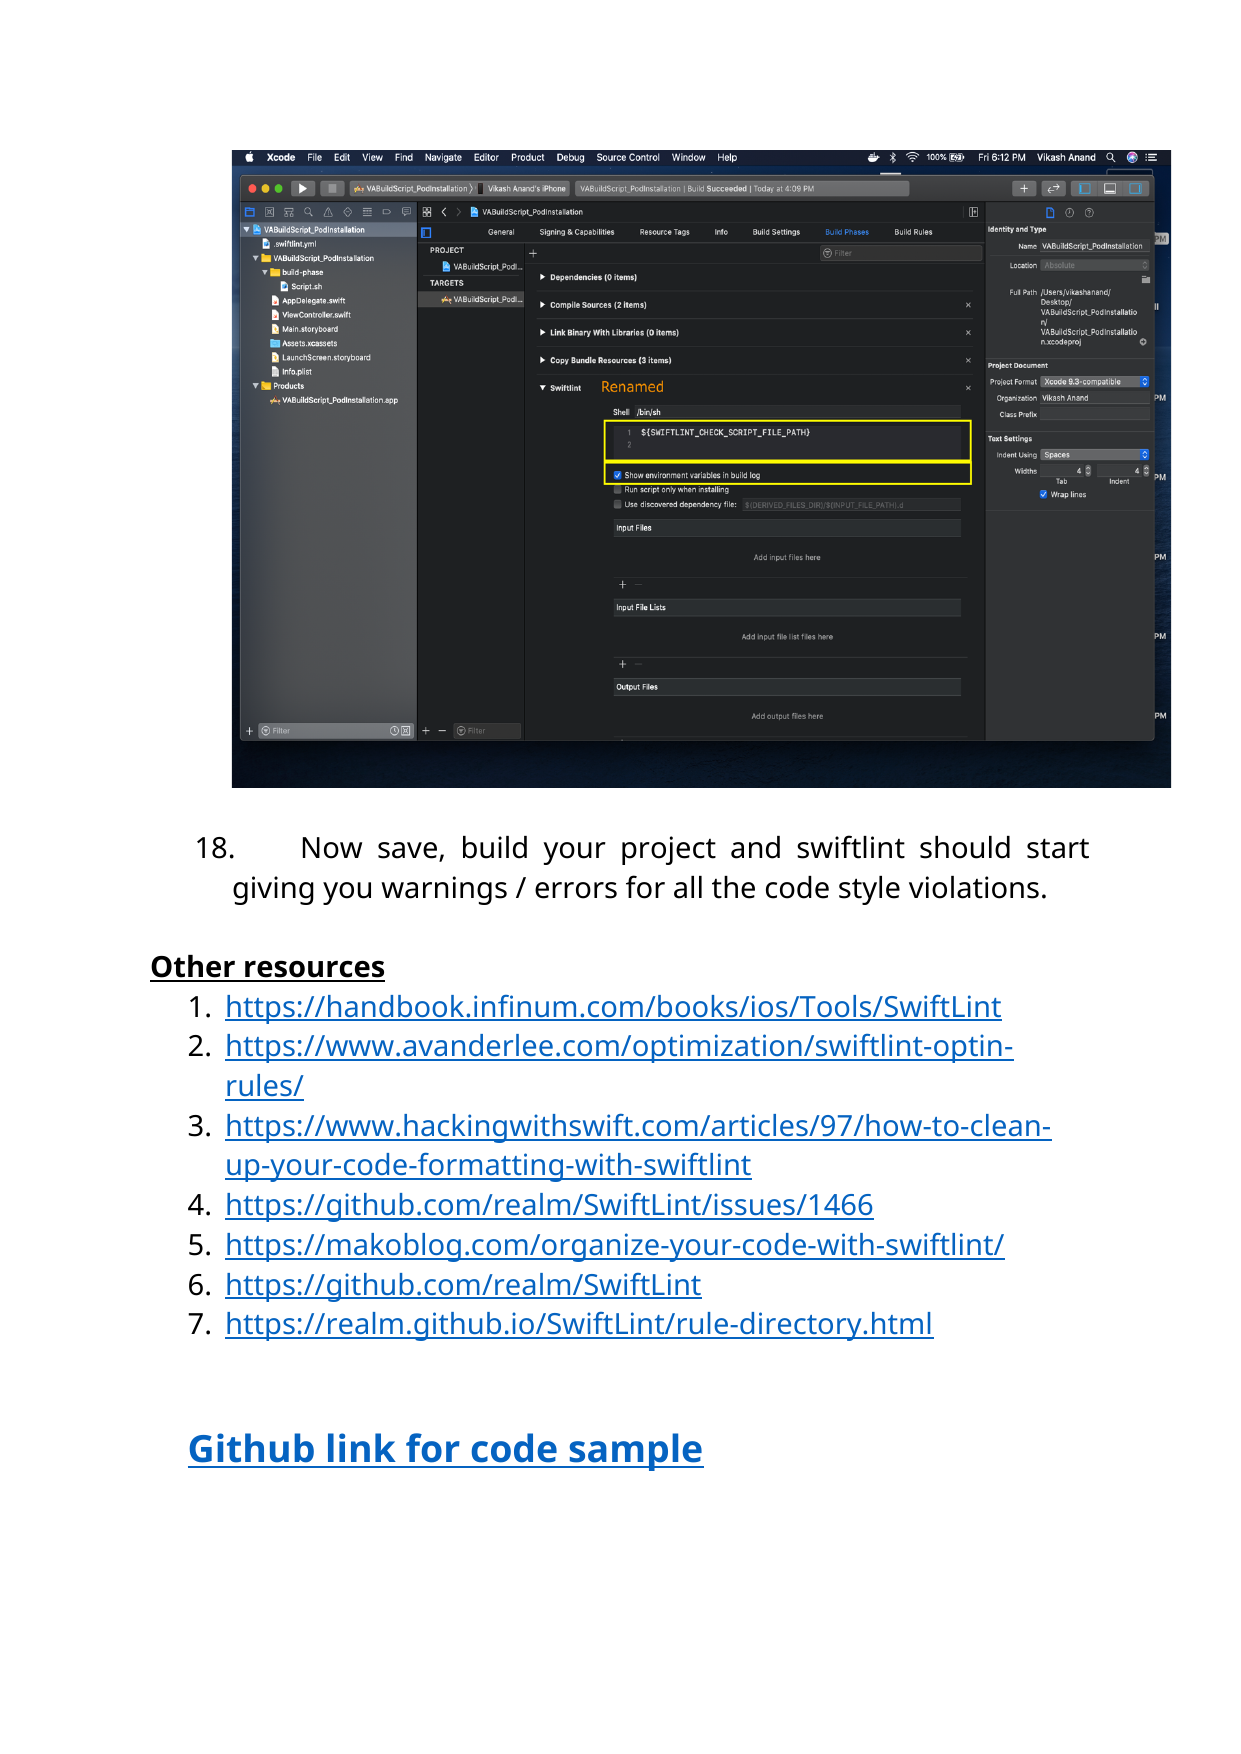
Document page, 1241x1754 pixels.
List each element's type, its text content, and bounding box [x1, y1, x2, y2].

picture [231, 150, 1172, 788]
list https://handbook.infinum.com/books/ios/Tools/SwiftLint [187, 986, 1090, 1026]
list https://makoblog.com/organize-your-code-with-swiftlint/ [187, 1224, 1090, 1264]
list https://github.com/realm/SwiftLint [187, 1264, 1090, 1303]
text Other resources [150, 946, 1090, 986]
list https://github.com/realm/SwiftLint/issues/1466 [187, 1184, 1090, 1224]
text Github link for code sample [187, 1422, 1090, 1473]
list https://www.hackingwithswift.com/articles/97/how-to-clean-up-your-code-formatting-with-swiftlint [187, 1105, 1090, 1184]
list Now save, build your project and swiftlint should start giving you warnings / errors for all the code style violations. [194, 827, 1090, 907]
list https://realm.github.io/SwiftLint/rule-directory.html [187, 1303, 1090, 1343]
list https://www.avanderlee.com/optimization/swiftlint-optin-rules/ [187, 1026, 1090, 1105]
